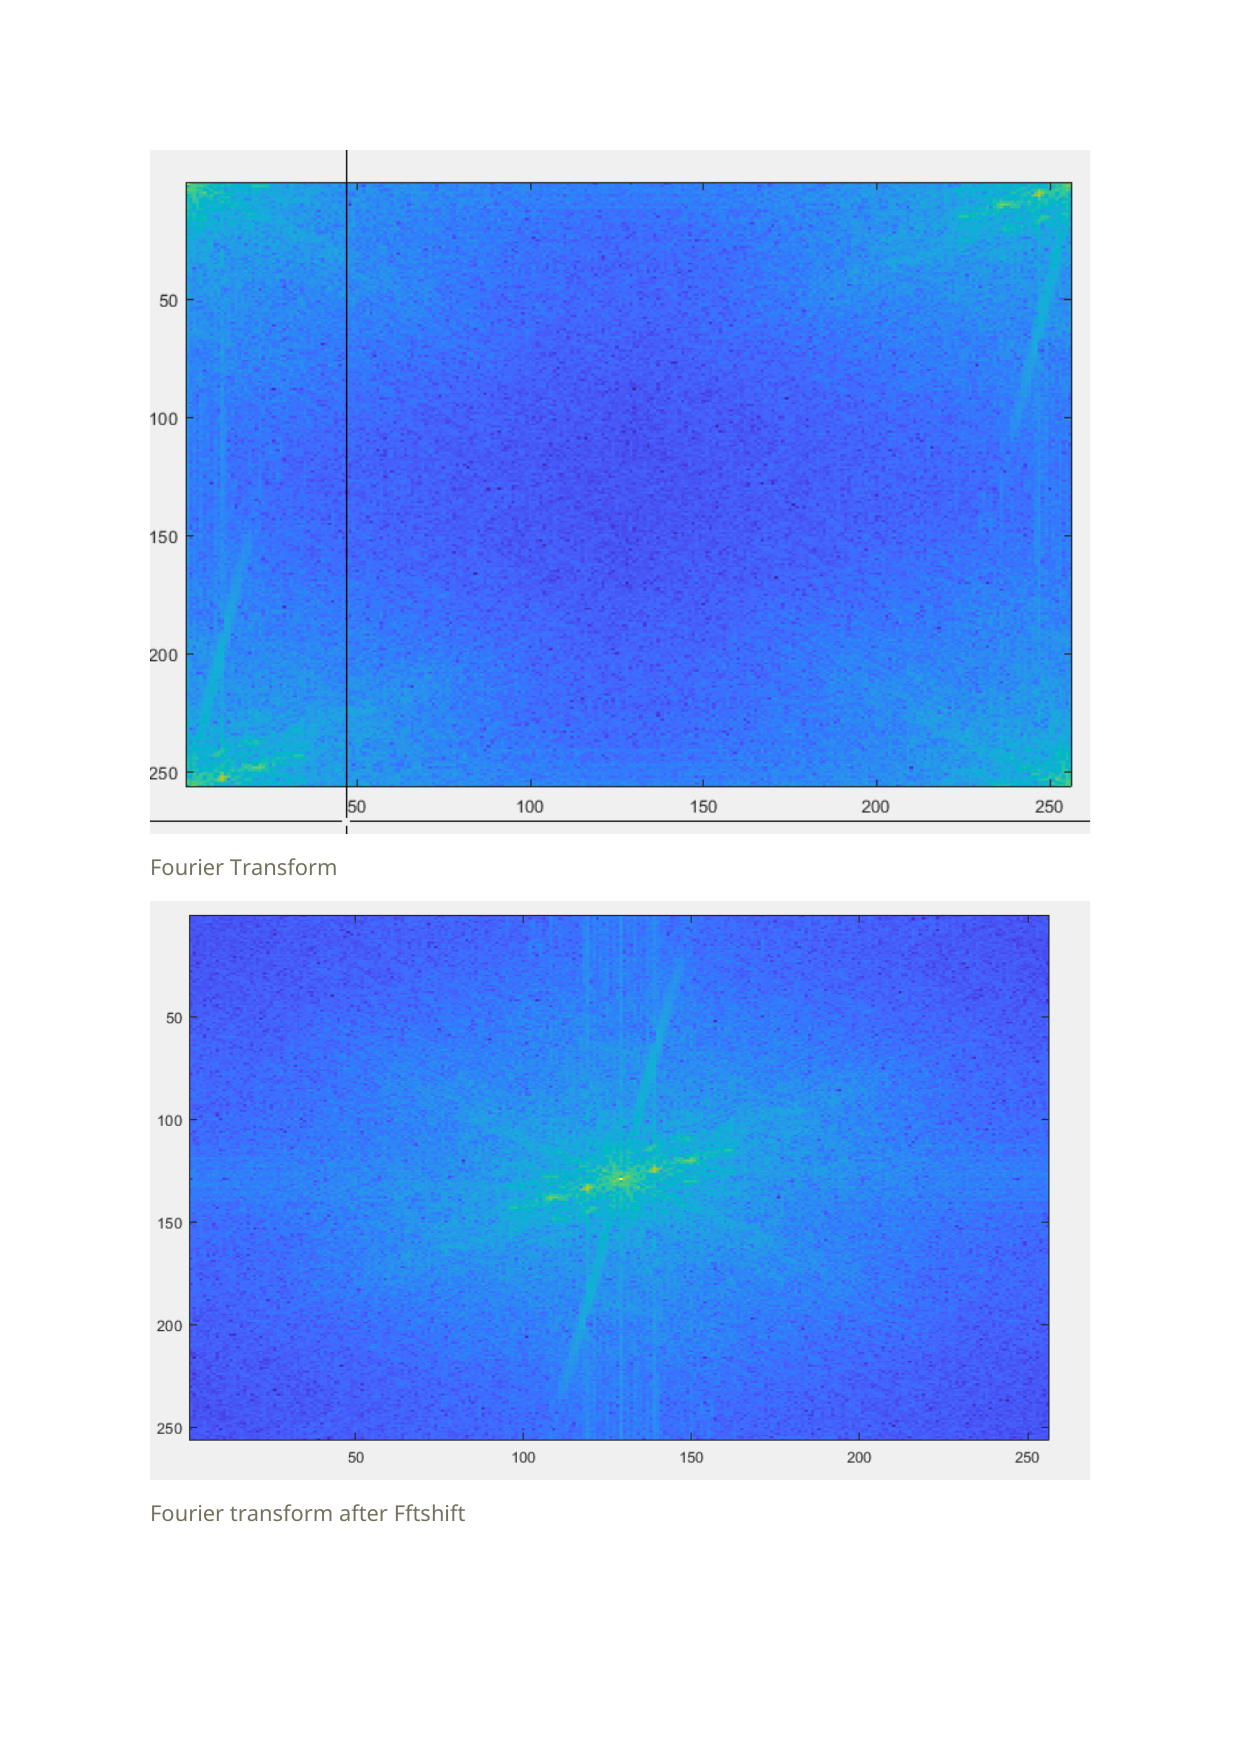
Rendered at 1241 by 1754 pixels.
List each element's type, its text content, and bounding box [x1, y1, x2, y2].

text Fourier Transform [150, 852, 1090, 882]
picture [150, 901, 1091, 1480]
text Fourier transform after Fftshift [150, 1498, 1090, 1528]
picture [150, 150, 1091, 834]
